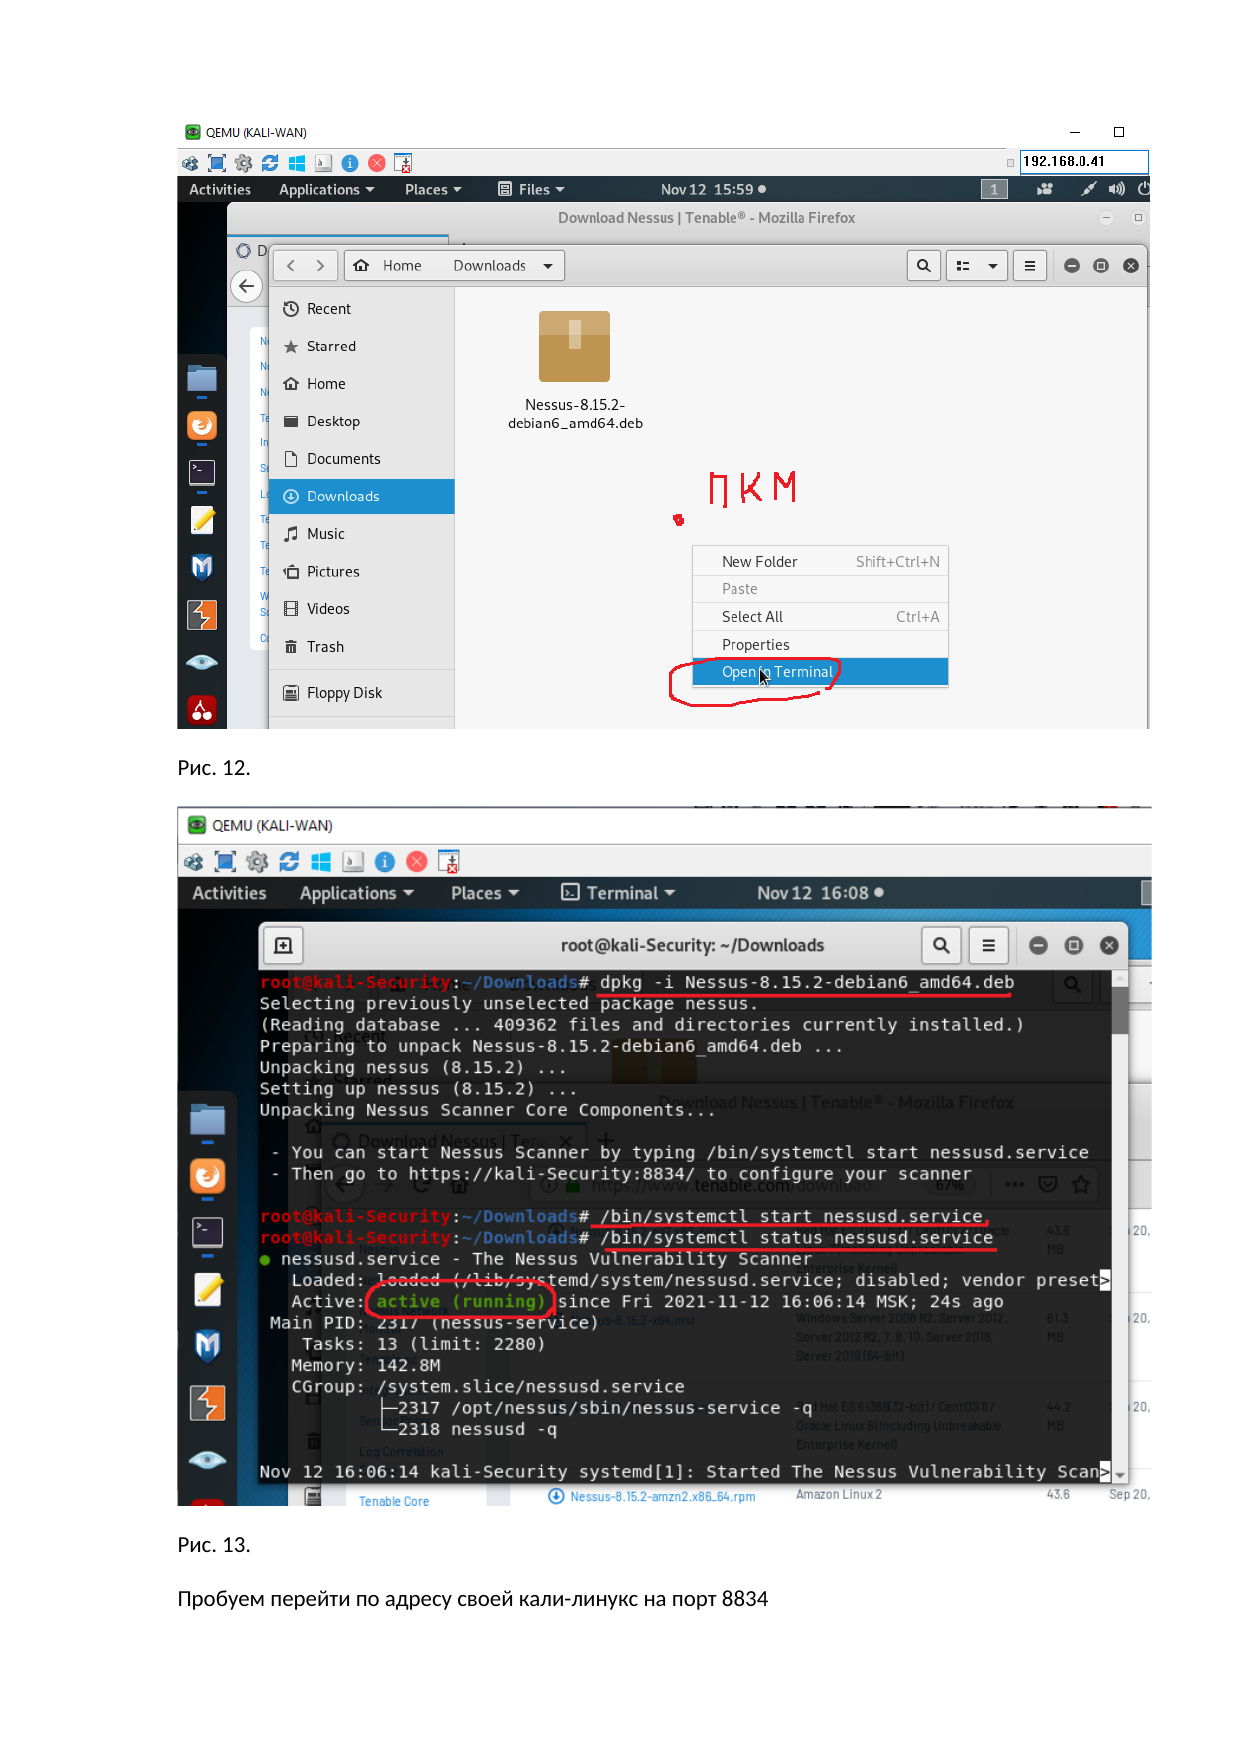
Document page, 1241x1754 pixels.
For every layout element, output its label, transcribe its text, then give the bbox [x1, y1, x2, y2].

text Пробуем перейти по адресу своей кали-линукс на порт 8834 [177, 1584, 1152, 1612]
text Рис. 13. [177, 1531, 1152, 1559]
picture [177, 118, 1150, 729]
picture [177, 806, 1152, 1506]
text Рис. 12. [177, 753, 1152, 781]
